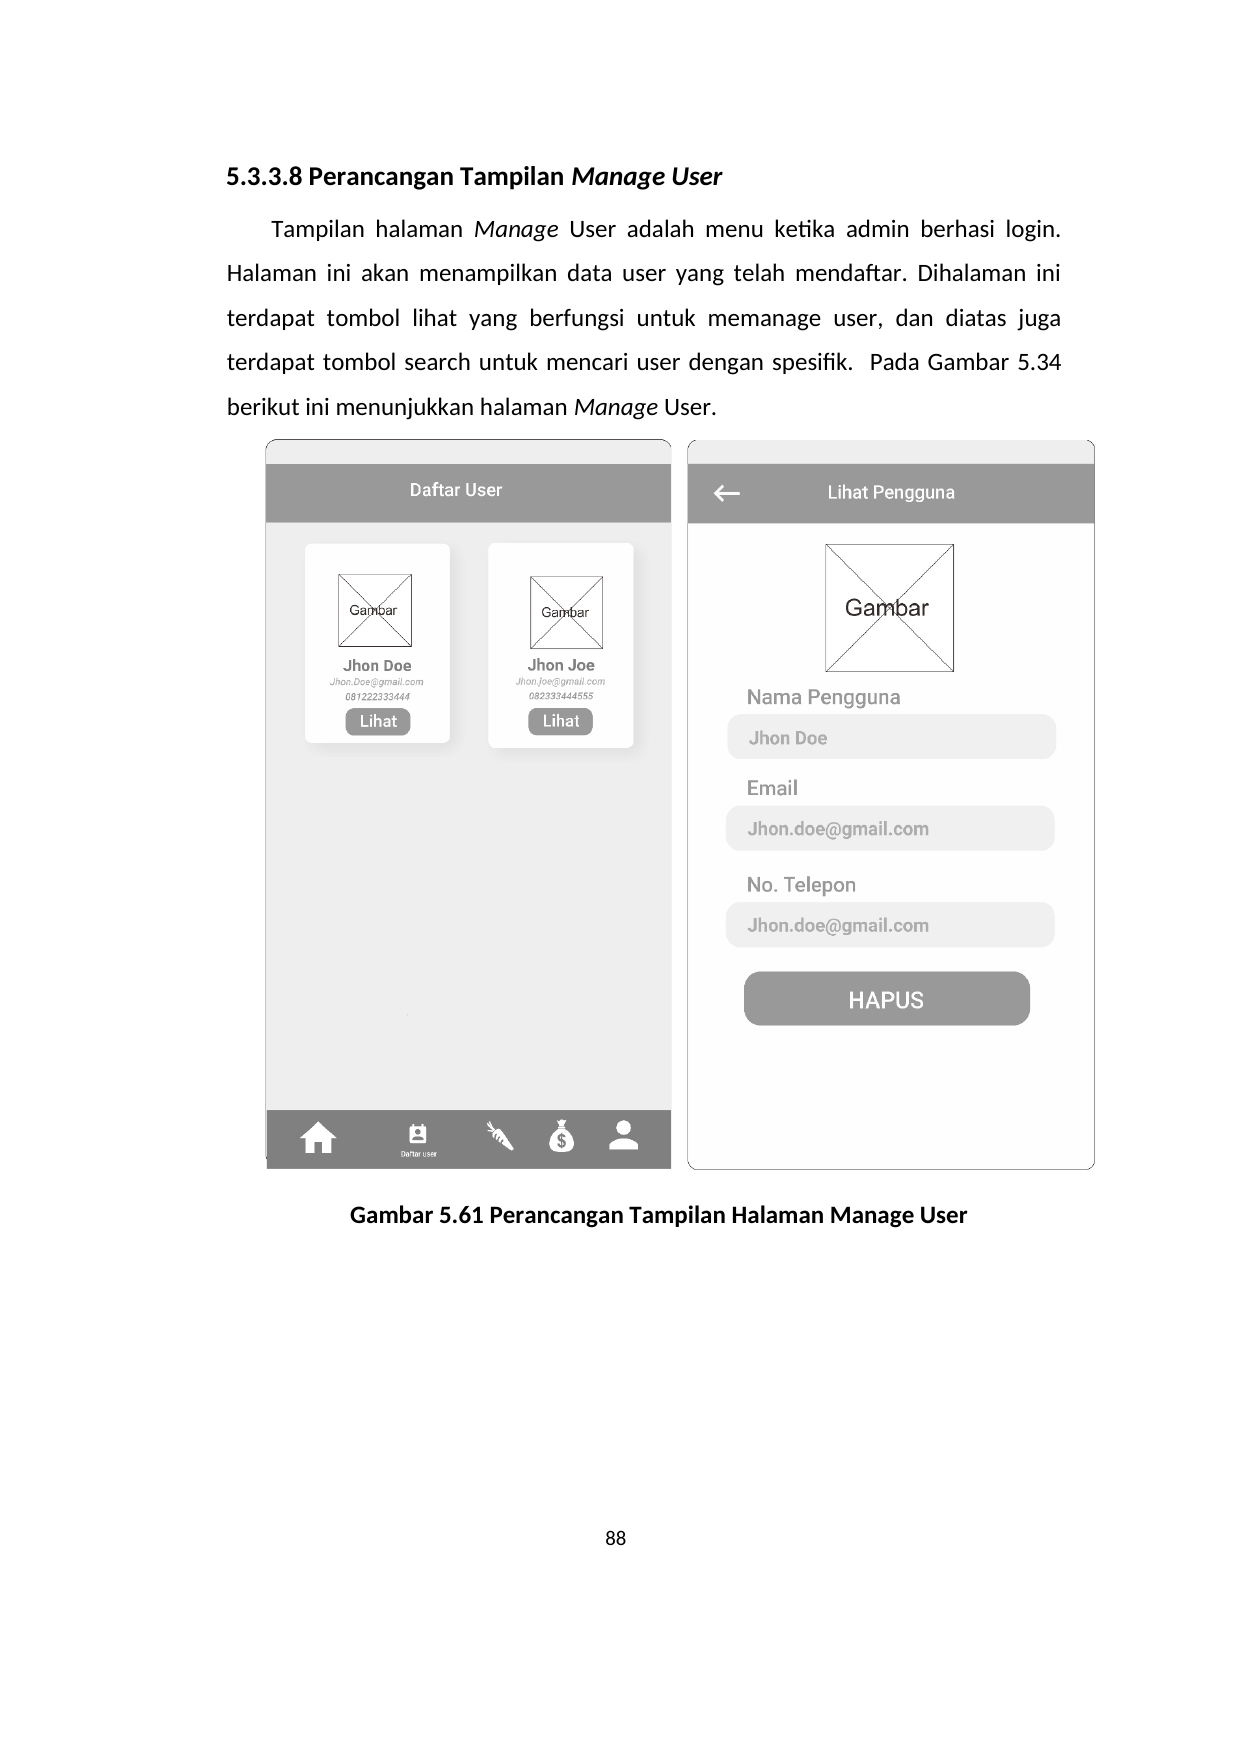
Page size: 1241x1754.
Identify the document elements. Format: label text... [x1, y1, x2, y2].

subtitle Gambar 5.61 Perancangan Tampilan Halaman Manage User [226, 1199, 1092, 1230]
picture [265, 439, 672, 1169]
subtitle 5.3.3.8 Perancangan Tampilan Manage User [226, 159, 1092, 192]
text Tampilan halaman Manage User adalah menu ketika admin berhasi login. Halaman ini akan menampilkan data user yang telah mendaftar. Dihalaman ini terdapat tombol lihat yang berfungsi untuk memanage user, dan diatas juga terdapat tombol search untuk mencari user dengan spesifik. Pada Gambar 5.34 berikut ini menunjukkan halaman Manage User. [227, 213, 1062, 422]
picture [687, 440, 1095, 1170]
